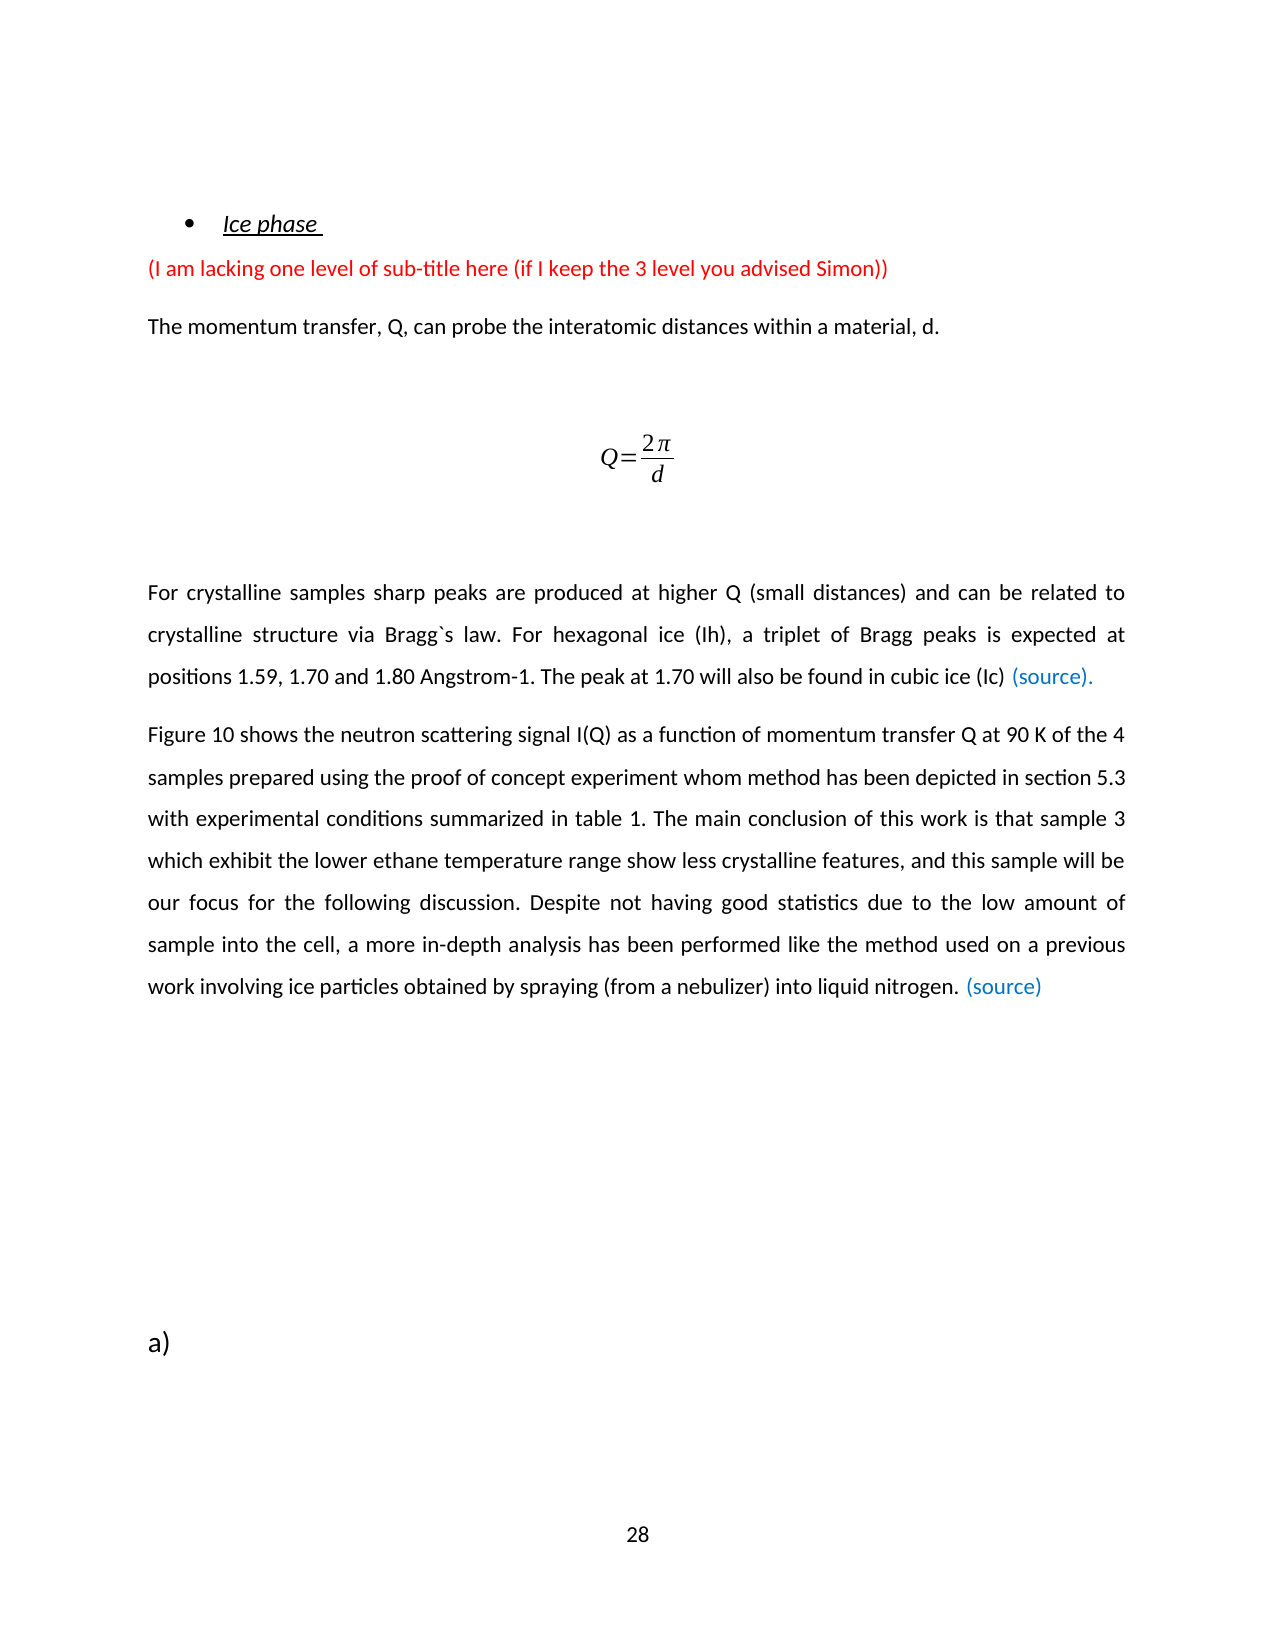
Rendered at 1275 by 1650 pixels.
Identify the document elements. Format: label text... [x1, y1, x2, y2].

text Figure 10 shows the neutron scattering signal I(Q) as a function of momentum transfer Q at 90 K of the 4 samples prepared using the proof of concept experiment whom method has been depicted in section 5.3 with experimental conditions summarized in table 1. The main conclusion of this work is that sample 3 which exhibit the lower ethane temperature range show less crystalline features, and this sample will be our focus for the following discussion. Despite not having good statistics due to the low amount of sample into the cell, a more in-depth analysis has been performed like the method used on a previous work involving ice particles obtained by spraying (from a nebulizer) into liquid nitrogen. (source) [148, 721, 1127, 1001]
text For crystalline samples sharp peaks are produced at higher Q (small distances) and can be related to crystalline structure via Bragg`s law. For hexagonal ice (Ih), a triplet of Bragg peaks is expected at positions 1.59, 1.70 and 1.80 Angstrom-1. The peak at 1.70 will also be found in cubic ice (Ic) (source). [148, 578, 1127, 690]
text (I am lacking one level of sub-title here (if I keep the 3 level you advised Simon)) [148, 254, 1127, 282]
text The momentum transfer, Q, can probe the interatomic distances within a material, d. [148, 312, 1127, 341]
text a) [148, 1324, 1127, 1360]
subtitle Ice phase [185, 208, 1127, 239]
